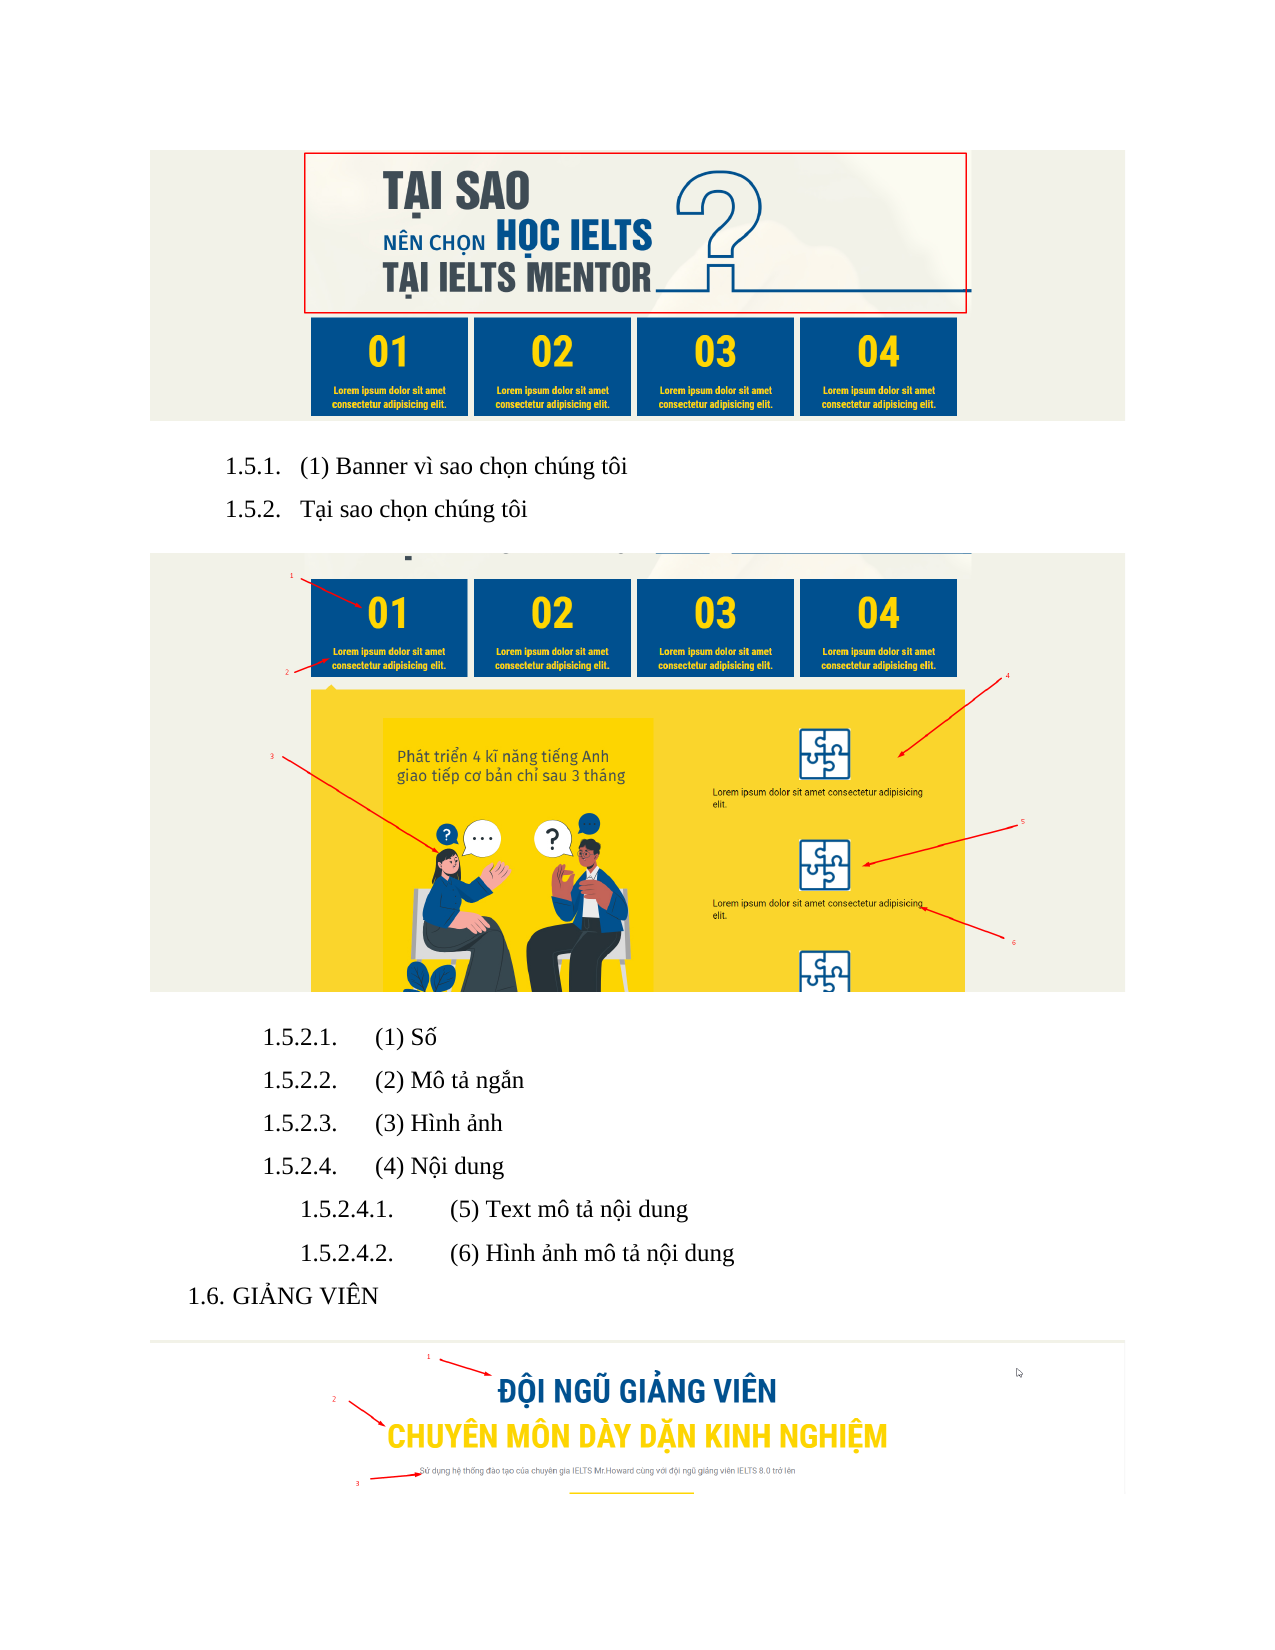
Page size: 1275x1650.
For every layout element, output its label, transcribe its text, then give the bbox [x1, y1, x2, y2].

picture [150, 150, 1125, 421]
picture [150, 1340, 1125, 1494]
list (2) Mô tả ngắn [262, 1065, 1125, 1094]
list (5) Text mô tả nội dung [300, 1194, 1125, 1223]
list (1) Banner vì sao chọn chúng tôi [225, 451, 1125, 480]
list (1) Số [262, 1022, 1125, 1051]
picture [150, 553, 1125, 992]
list (4) Nội dung [262, 1151, 1125, 1180]
list GIẢNG VIÊN [187, 1281, 1125, 1309]
list (6) Hình ảnh mô tả nội dung [300, 1238, 1125, 1266]
list (3) Hình ảnh [262, 1108, 1125, 1137]
list Tại sao chọn chúng tôi [225, 494, 1125, 523]
